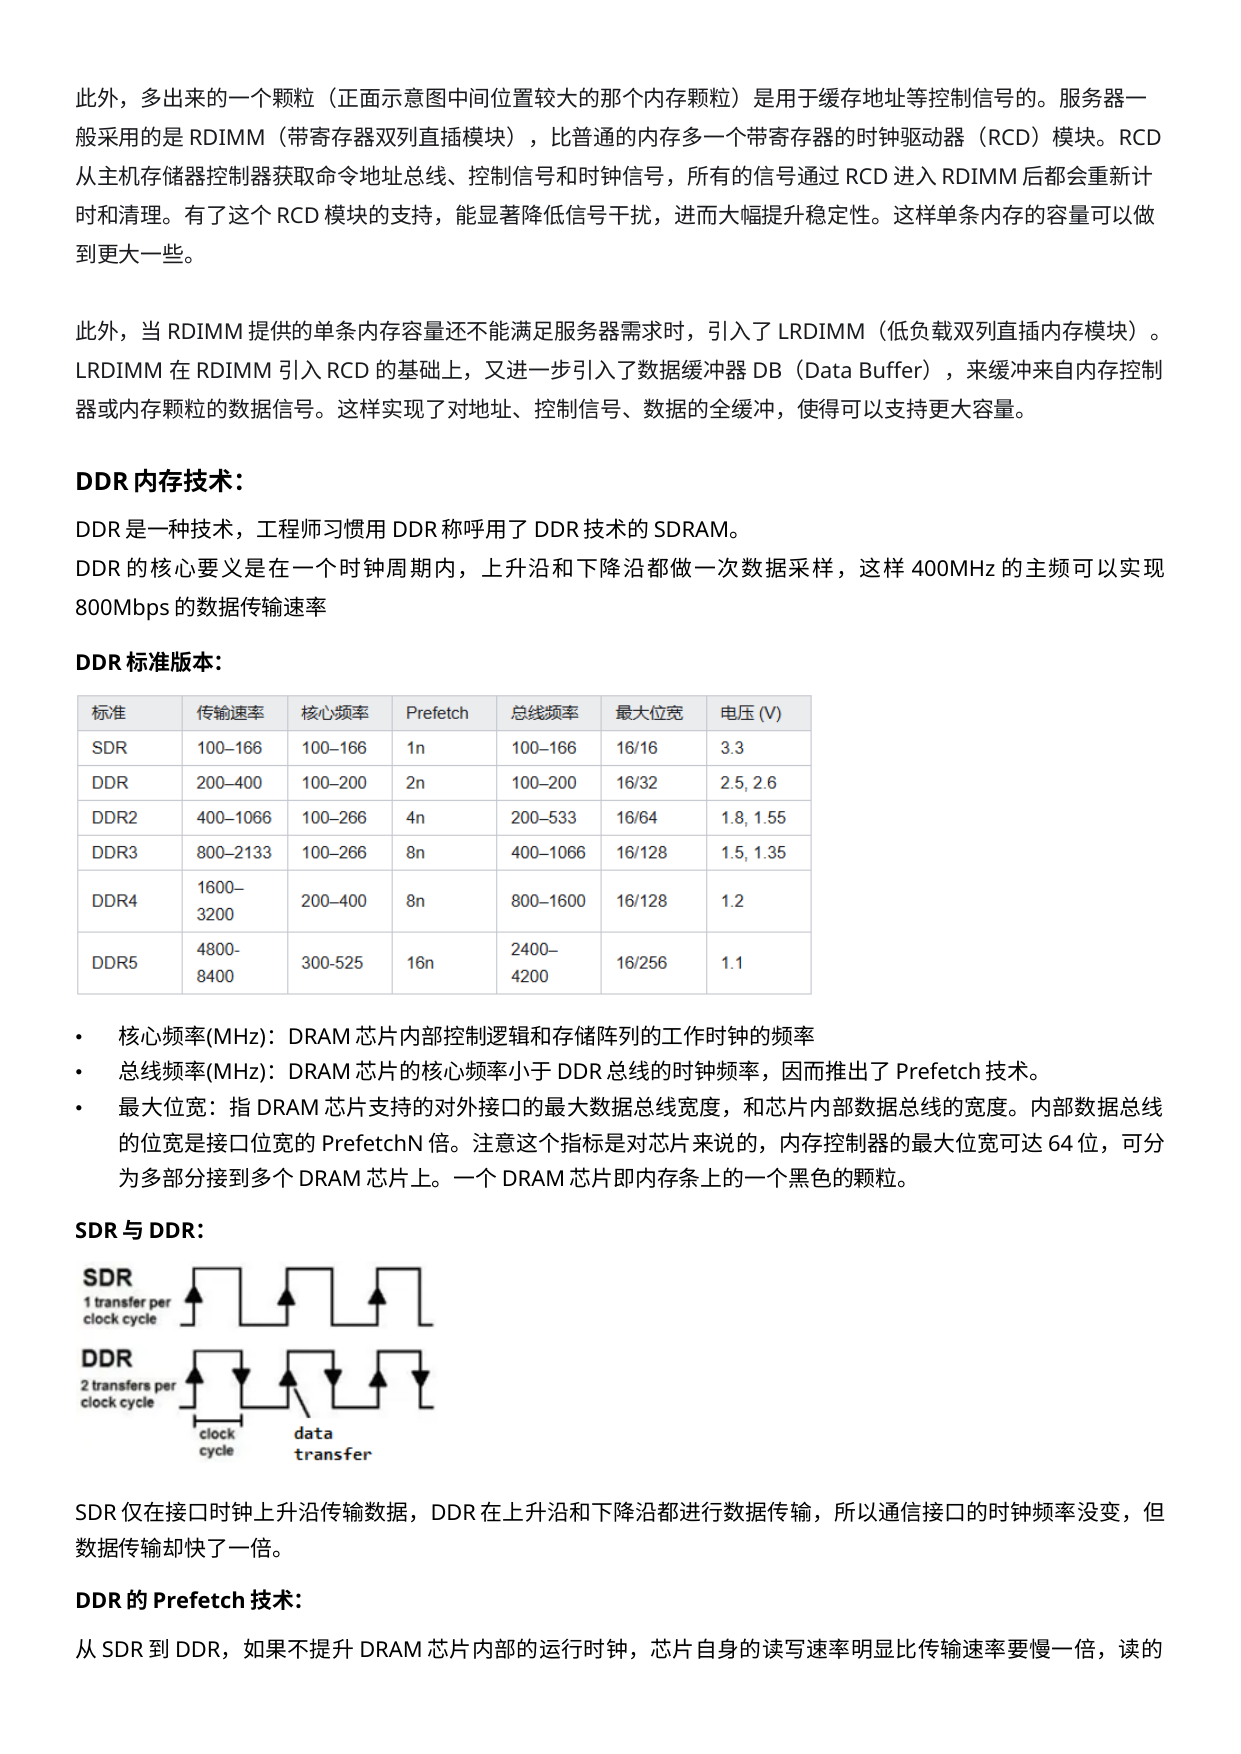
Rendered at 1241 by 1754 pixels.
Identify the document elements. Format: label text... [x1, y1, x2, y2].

text SDR仅在接口时钟上升沿传输数据，DDR在上升沿和下降沿都进行数据传输，所以通信接口的时钟频率没变，但数据传输却快了一倍。 [75, 1495, 1165, 1563]
list 总线频率(MHz)：DRAM芯片的核心频率小于DDR总线的时钟频率，因而推出了Prefetch技术。 [75, 1054, 1165, 1086]
picture [75, 1261, 438, 1463]
text DDR标准版本： [75, 644, 1165, 677]
text DDR内存技术： [75, 447, 1165, 512]
text DDR的核心要义是在一个时钟周期内，上升沿和下降沿都做一次数据采样，这样400MHz的主频可以实现800Mbps的数据传输速率 [75, 551, 1165, 622]
text SDR与DDR： [75, 1213, 1165, 1245]
text DDR的Prefetch技术： [75, 1583, 1165, 1615]
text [75, 1631, 1165, 1664]
list 核心频率(MHz)：DRAM芯片内部控制逻辑和存储阵列的工作时钟的频率 [75, 1018, 1165, 1051]
text DDR是一种技术，工程师习惯用DDR称呼用了DDR技术的SDRAM。 [75, 512, 1165, 544]
text 此外，多出来的一个颗粒（正面示意图中间位置较大的那个内存颗粒）是用于缓存地址等控制信号的。服务器一般采用的是RDIMM（带寄存器双列直插模块），比普通的内存多一个带寄存器的时钟驱动器（RCD）模块。RCD从主机存储器控制器获取命令地址总线、控制信号和时钟信号，所有的信号通过RCD进入RDIMM后都会重新计时和清理。有了这个RCD模块的支持，能显著降低信号干扰，进而大幅提升稳定性。这样单条内存的容量可以做到更大一些。 [75, 81, 1165, 269]
text 此外，当RDIMM提供的单条内存容量还不能满足服务器需求时，引入了LRDIMM（低负载双列直插内存模块）。LRDIMM 在 RDIMM 引入RCD 的基础上，又进一步引入了数据缓冲器 DB（Data Buffer），来缓冲来自内存控制器或内存颗粒的数据信号。这样实现了对地址、控制信号、数据的全缓冲，使得可以支持更大容量。 [75, 314, 1165, 424]
picture [75, 693, 814, 998]
list 最大位宽：指DRAM芯片支持的对外接口的最大数据总线宽度，和芯片内部数据总线的宽度。内部数据总线的位宽是接口位宽的PrefetchN倍。注意这个指标是对芯片来说的，内存控制器的最大位宽可达64位，可分为多部分接到多个DRAM芯片上。一个DRAM芯片即内存条上的一个黑色的颗粒。 [75, 1089, 1165, 1193]
